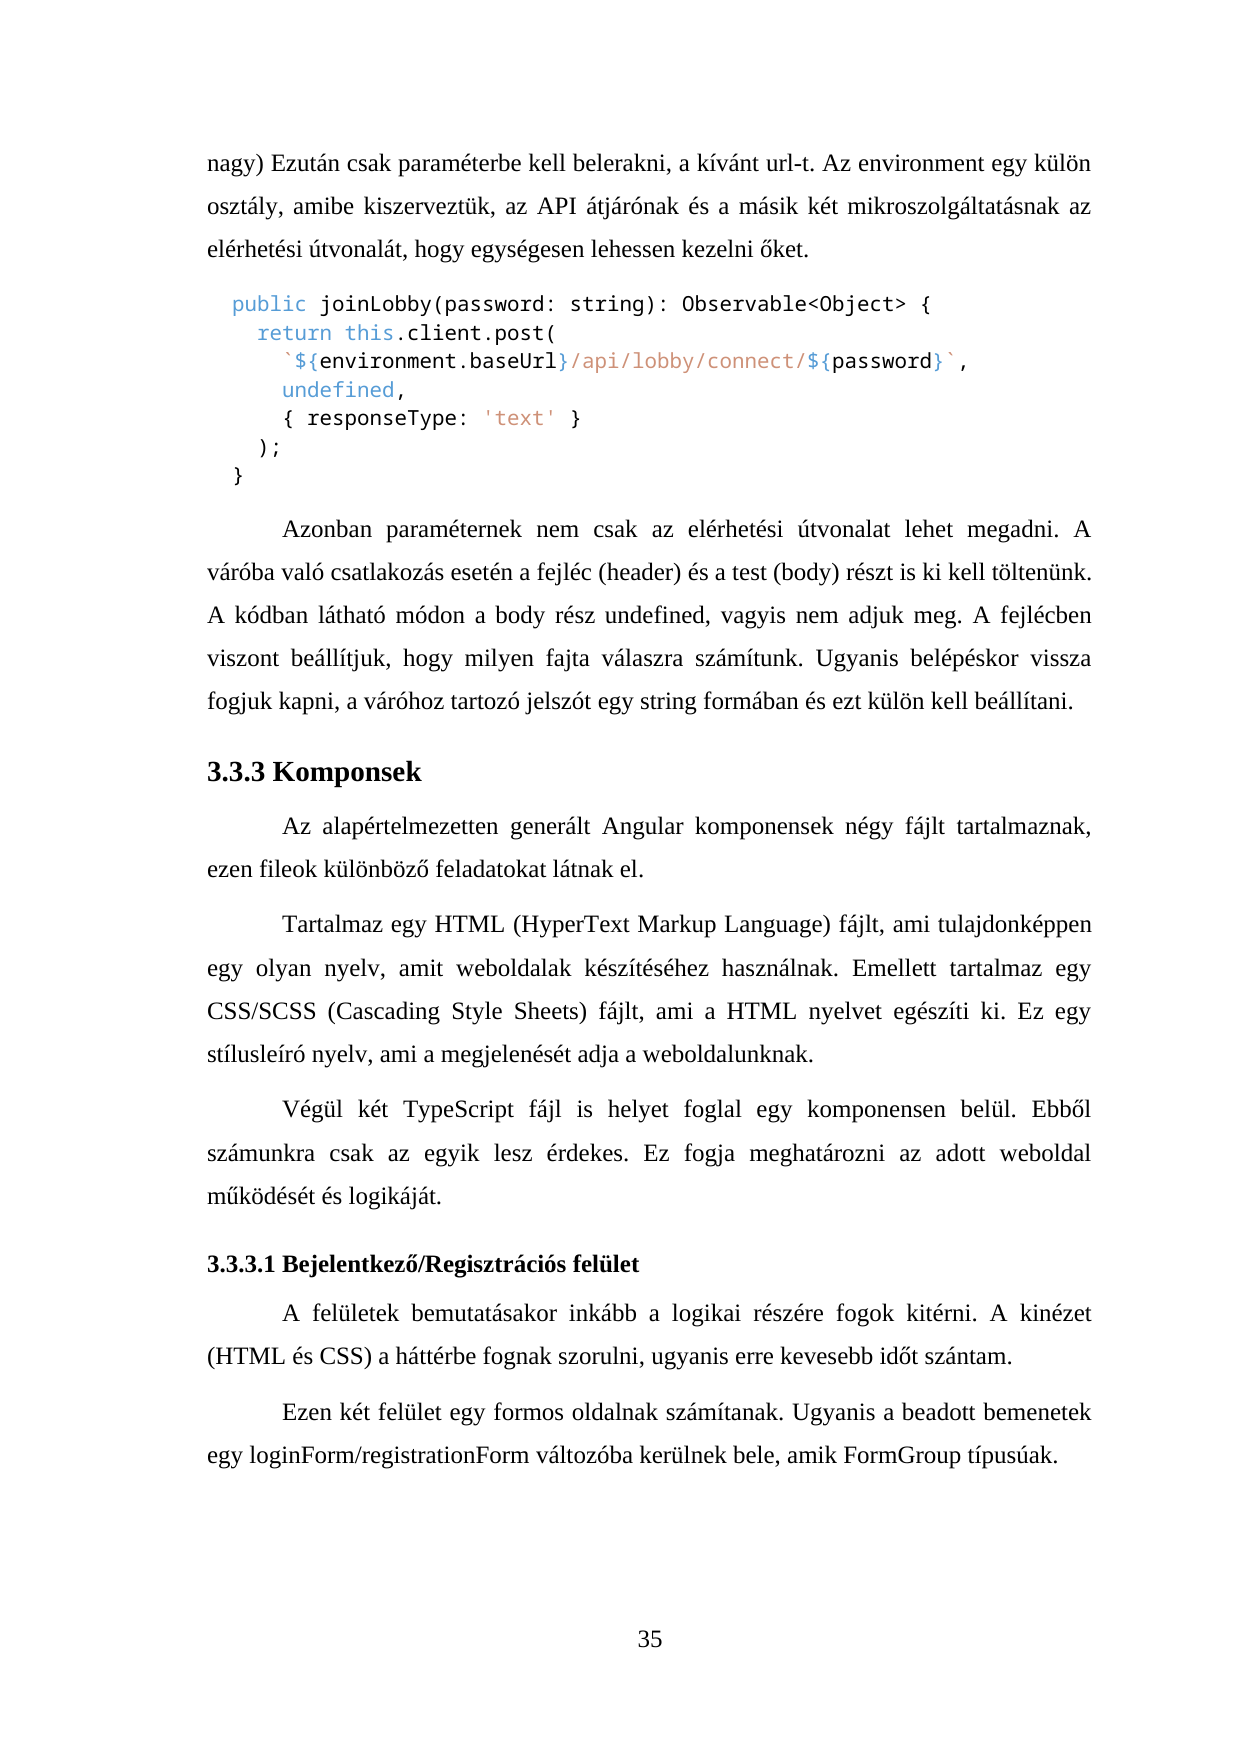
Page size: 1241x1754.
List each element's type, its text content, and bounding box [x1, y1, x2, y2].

text Azonban paraméternek nem csak az elérhetési útvonalat lehet megadni. A váróba való csatlakozás esetén a fejléc (header) és a test (body) részt is ki kell töltenünk. A kódban látható módon a body rész undefined, vagyis nem adjuk meg. A fejlécben viszont beállítjuk, hogy milyen fajta válaszra számítunk. Ugyanis belépéskor vissza fogjuk kapni, a váróhoz tartozó jelszót egy string formában és ezt külön kell beállítani. [207, 514, 1092, 715]
text Ezen két felület egy formos oldalnak számítanak. Ugyanis a beadott bemenetek egy loginForm/registrationForm változóba kerülnek bele, amik FormGroup típusúak. [207, 1397, 1092, 1469]
text ); [207, 432, 1092, 460]
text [207, 148, 1092, 263]
text { responseType: 'text' } [207, 403, 1092, 432]
text return this.client.post( [207, 318, 1092, 346]
text A felületek bemutatásakor inkább a logikai részére fogok kitérni. A kinézet (HTML és CSS) a háttérbe fognak szorulni, ugyanis erre kevesebb időt szántam. [207, 1298, 1092, 1370]
text } [207, 460, 1092, 489]
text Az alapértelmezetten generált Angular komponensek négy fájlt tartalmaznak, ezen fileok különböző feladatokat látnak el. [207, 811, 1092, 883]
subtitle Bejelentkező/Regisztrációs felület [207, 1249, 1092, 1278]
text Végül két TypeScript fájl is helyet foglal egy komponensen belül. Ebből számunkra csak az egyik lesz érdekes. Ez fogja meghatározni az adott weboldal működését és logikáját. [207, 1094, 1092, 1209]
text public joinLobby(password: string): Observable<Object> { [207, 289, 1092, 318]
subtitle Komponsek [207, 754, 1092, 788]
text Tartalmaz egy HTML (HyperText Markup Language) fájlt, ami tulajdonképpen egy olyan nyelv, amit weboldalak készítéséhez használnak. Emellett tartalmaz egy CSS/SCSS (Cascading Style Sheets) fájlt, ami a HTML nyelvet egészíti ki. Ez egy stílusleíró nyelv, ami a megjelenését adja a weboldalunknak. [207, 909, 1092, 1068]
text undefined, [207, 375, 1092, 403]
text `${environment.baseUrl}/api/lobby/connect/${password}`, [207, 346, 1092, 375]
